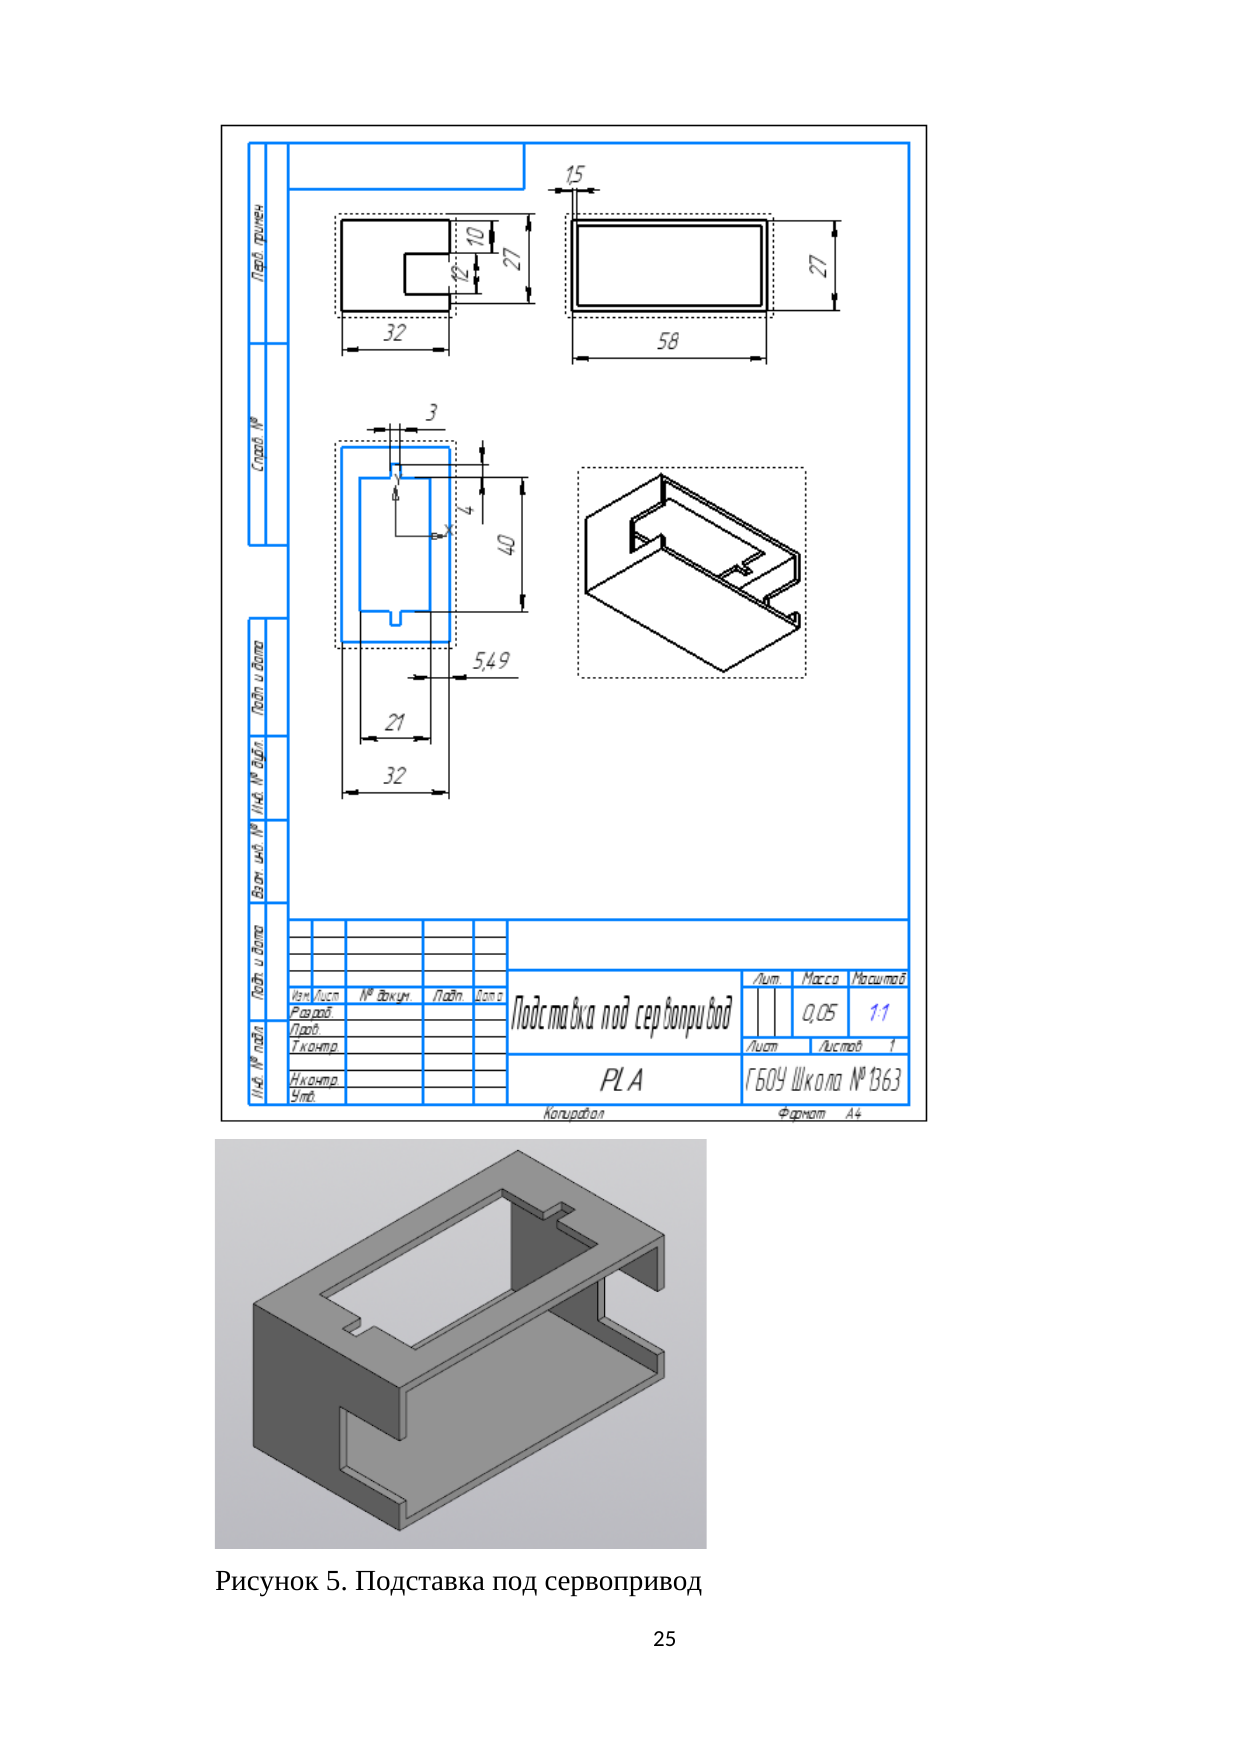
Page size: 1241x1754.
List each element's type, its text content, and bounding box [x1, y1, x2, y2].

list Рисунок 5. Подставка под сервопривод [215, 1563, 1152, 1596]
picture [214, 1139, 707, 1549]
picture [214, 118, 933, 1126]
